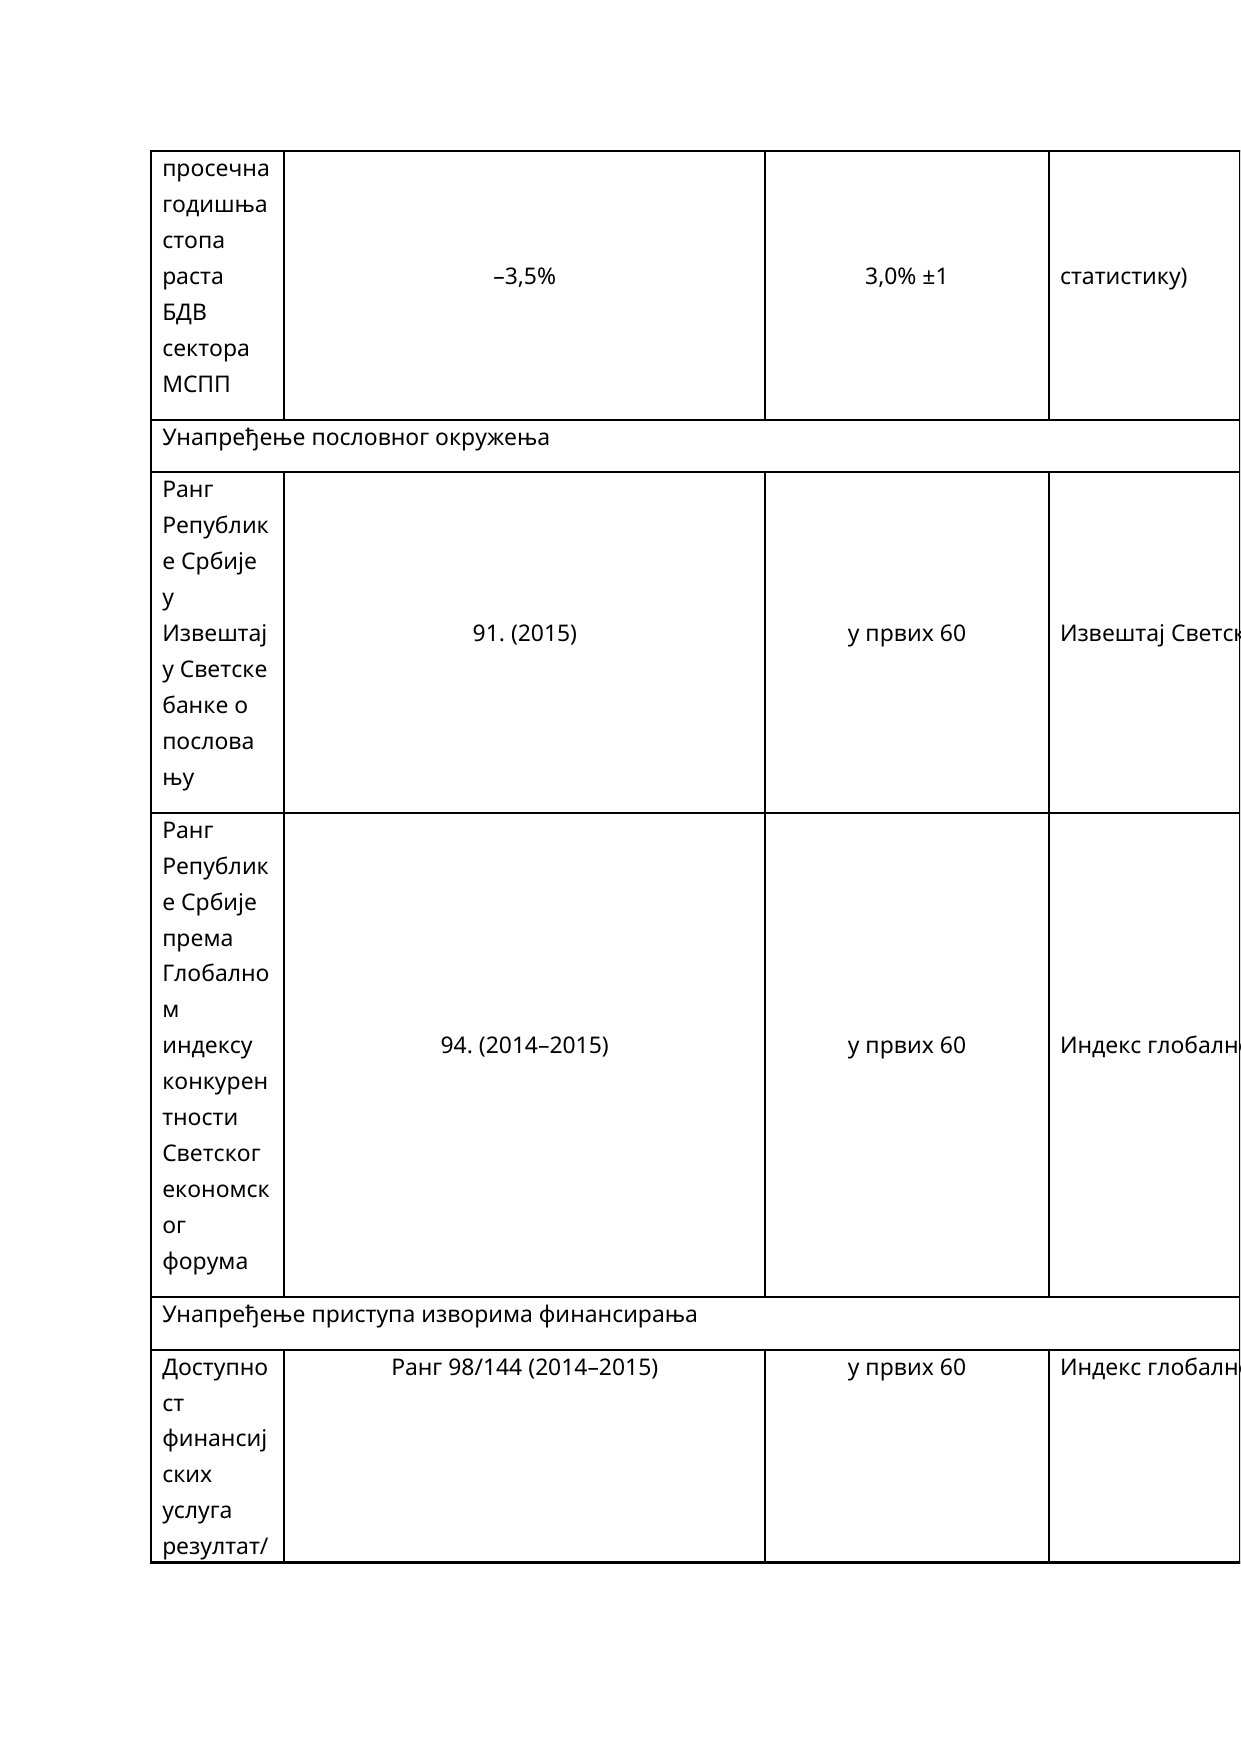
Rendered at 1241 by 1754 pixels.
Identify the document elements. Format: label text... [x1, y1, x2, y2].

table_cell Индекс глобалне конкурентности [1050, 814, 1239, 1296]
table_cell Унапређење пословног окружења [152, 421, 1239, 471]
table_cell Ранг Републике Србије у Извештају Светске банке о пословању [152, 473, 283, 812]
table_cell 91. (2015) [285, 473, 764, 812]
table_cell у првих 60 [766, 814, 1048, 1296]
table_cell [152, 1351, 283, 1561]
table_cell Унапређење приступа изворима финансирања [152, 1298, 1239, 1348]
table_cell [285, 1351, 764, 1561]
table_cell у првих 60 [766, 1351, 1048, 1561]
table_cell Извештај Светске банке о пословању [1050, 473, 1239, 812]
table_cell 94. (2014–2015) [285, 814, 764, 1296]
table_cell (2015-2020) 3,0% ±1 [766, 152, 1048, 418]
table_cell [1050, 152, 1239, 418]
table_cell (2008–2013) –3,5% [285, 152, 764, 418]
table_cell Ранг Републике Србије према Глобалном индексу конкурентности Светског економског форума [152, 814, 283, 1296]
table_cell у првих 60 [766, 473, 1048, 812]
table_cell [152, 152, 283, 418]
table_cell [1050, 1351, 1239, 1561]
